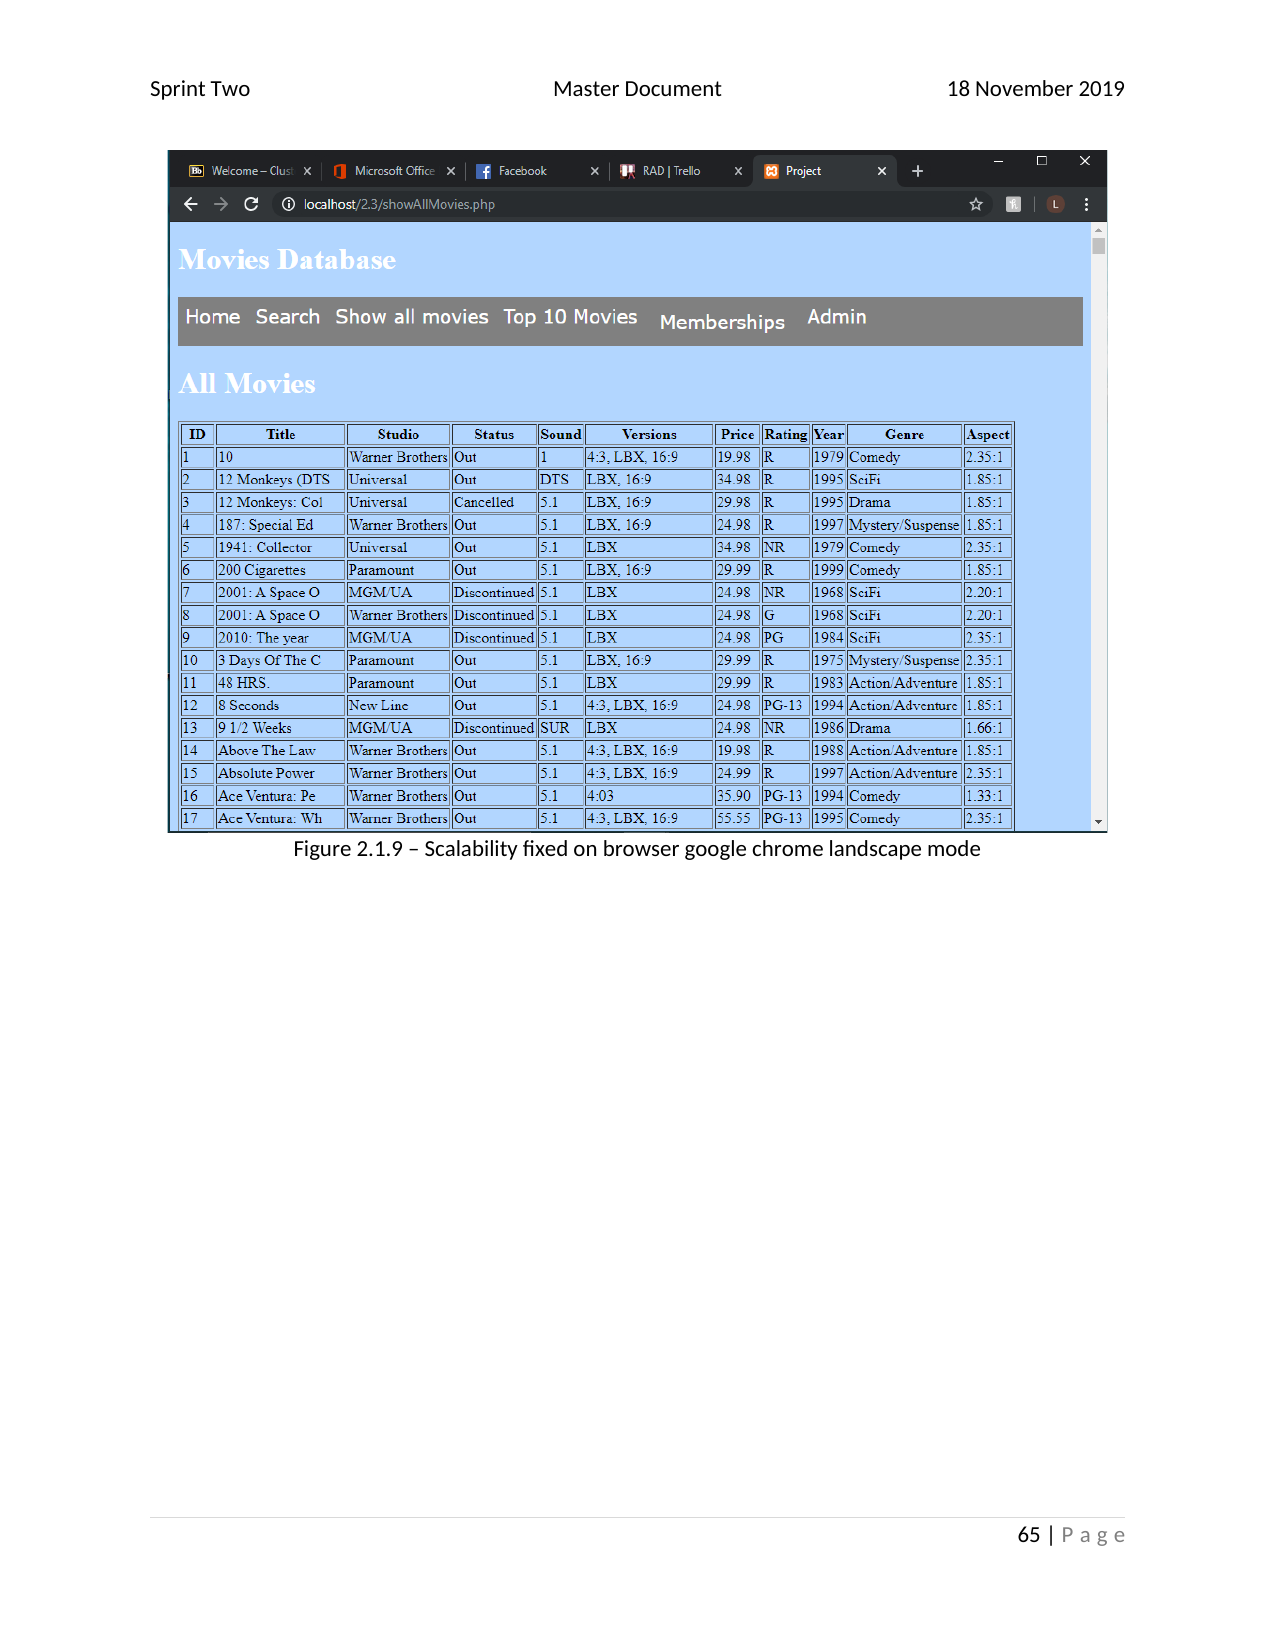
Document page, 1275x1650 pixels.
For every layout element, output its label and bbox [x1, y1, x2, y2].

picture [167, 150, 1108, 833]
text [150, 150, 1125, 862]
